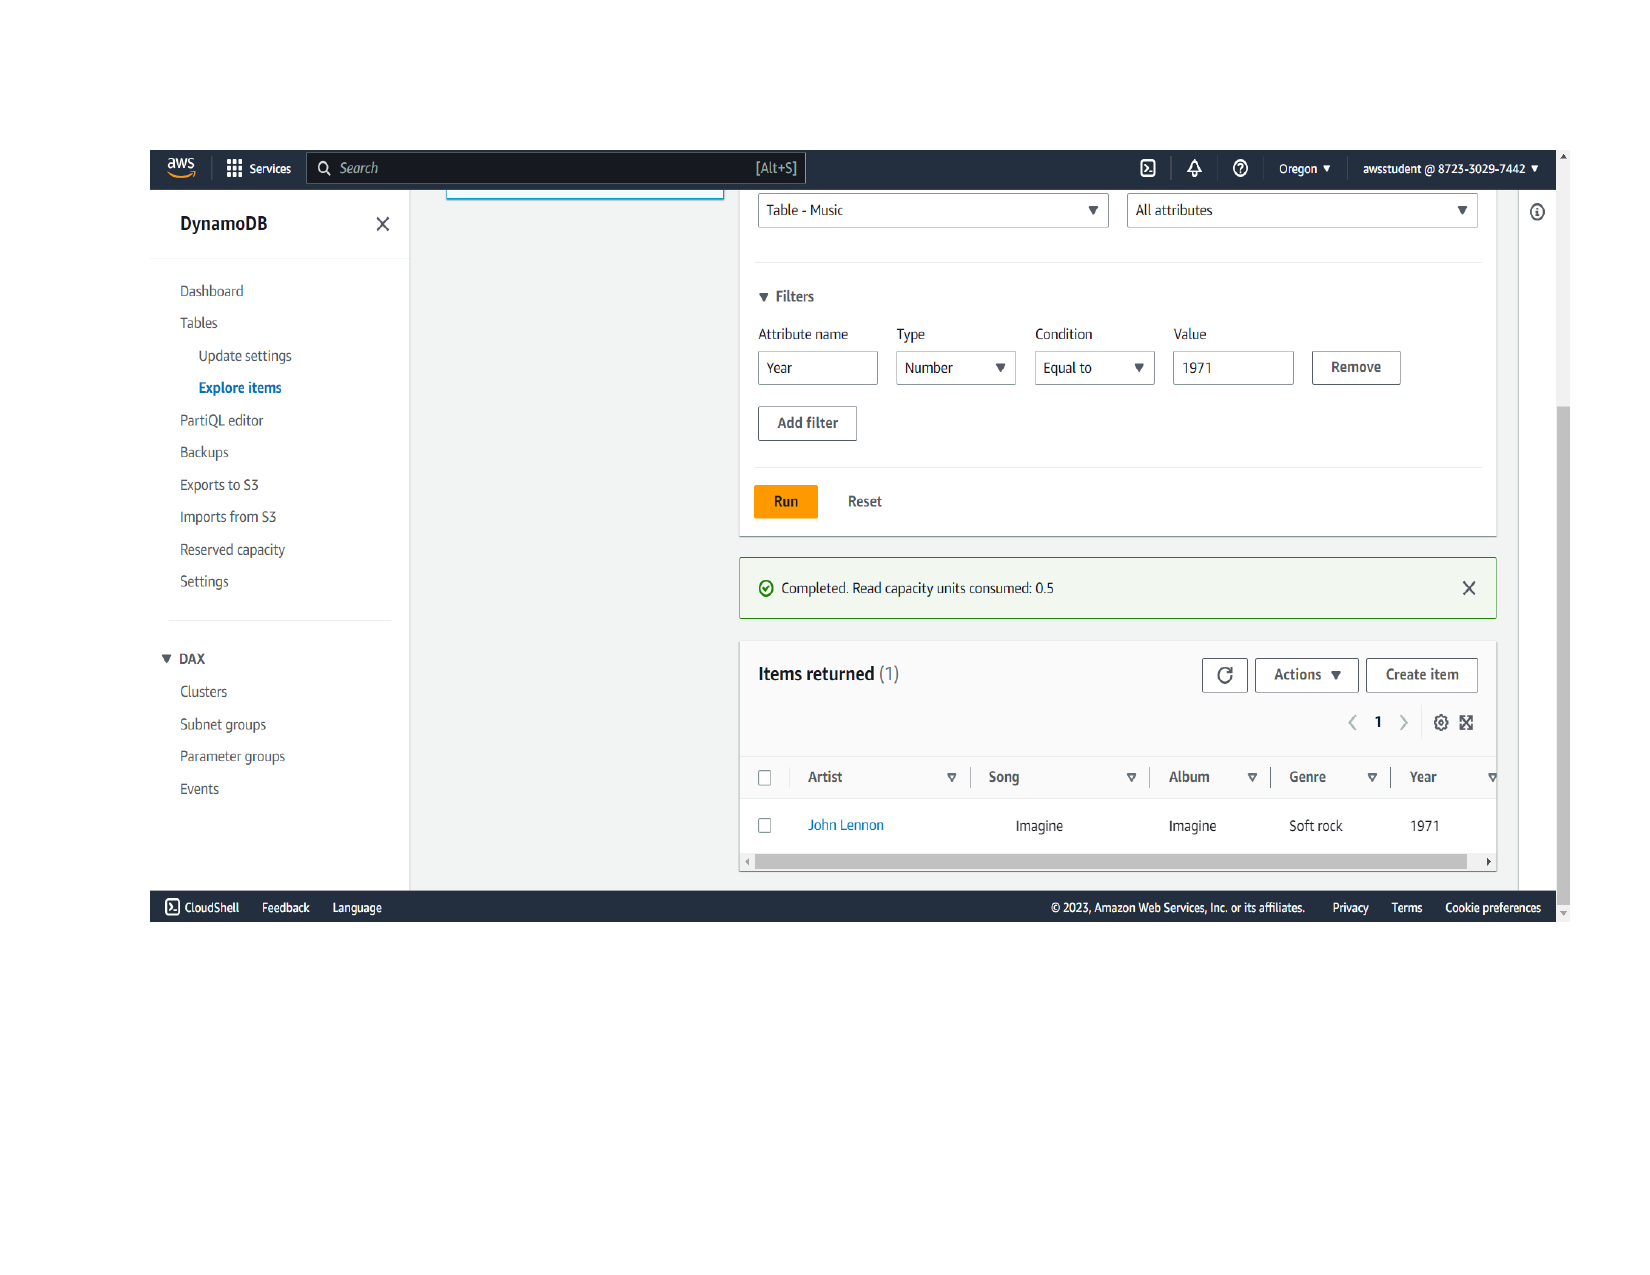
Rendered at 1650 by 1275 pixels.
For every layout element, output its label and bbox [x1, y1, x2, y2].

picture [150, 150, 1571, 922]
